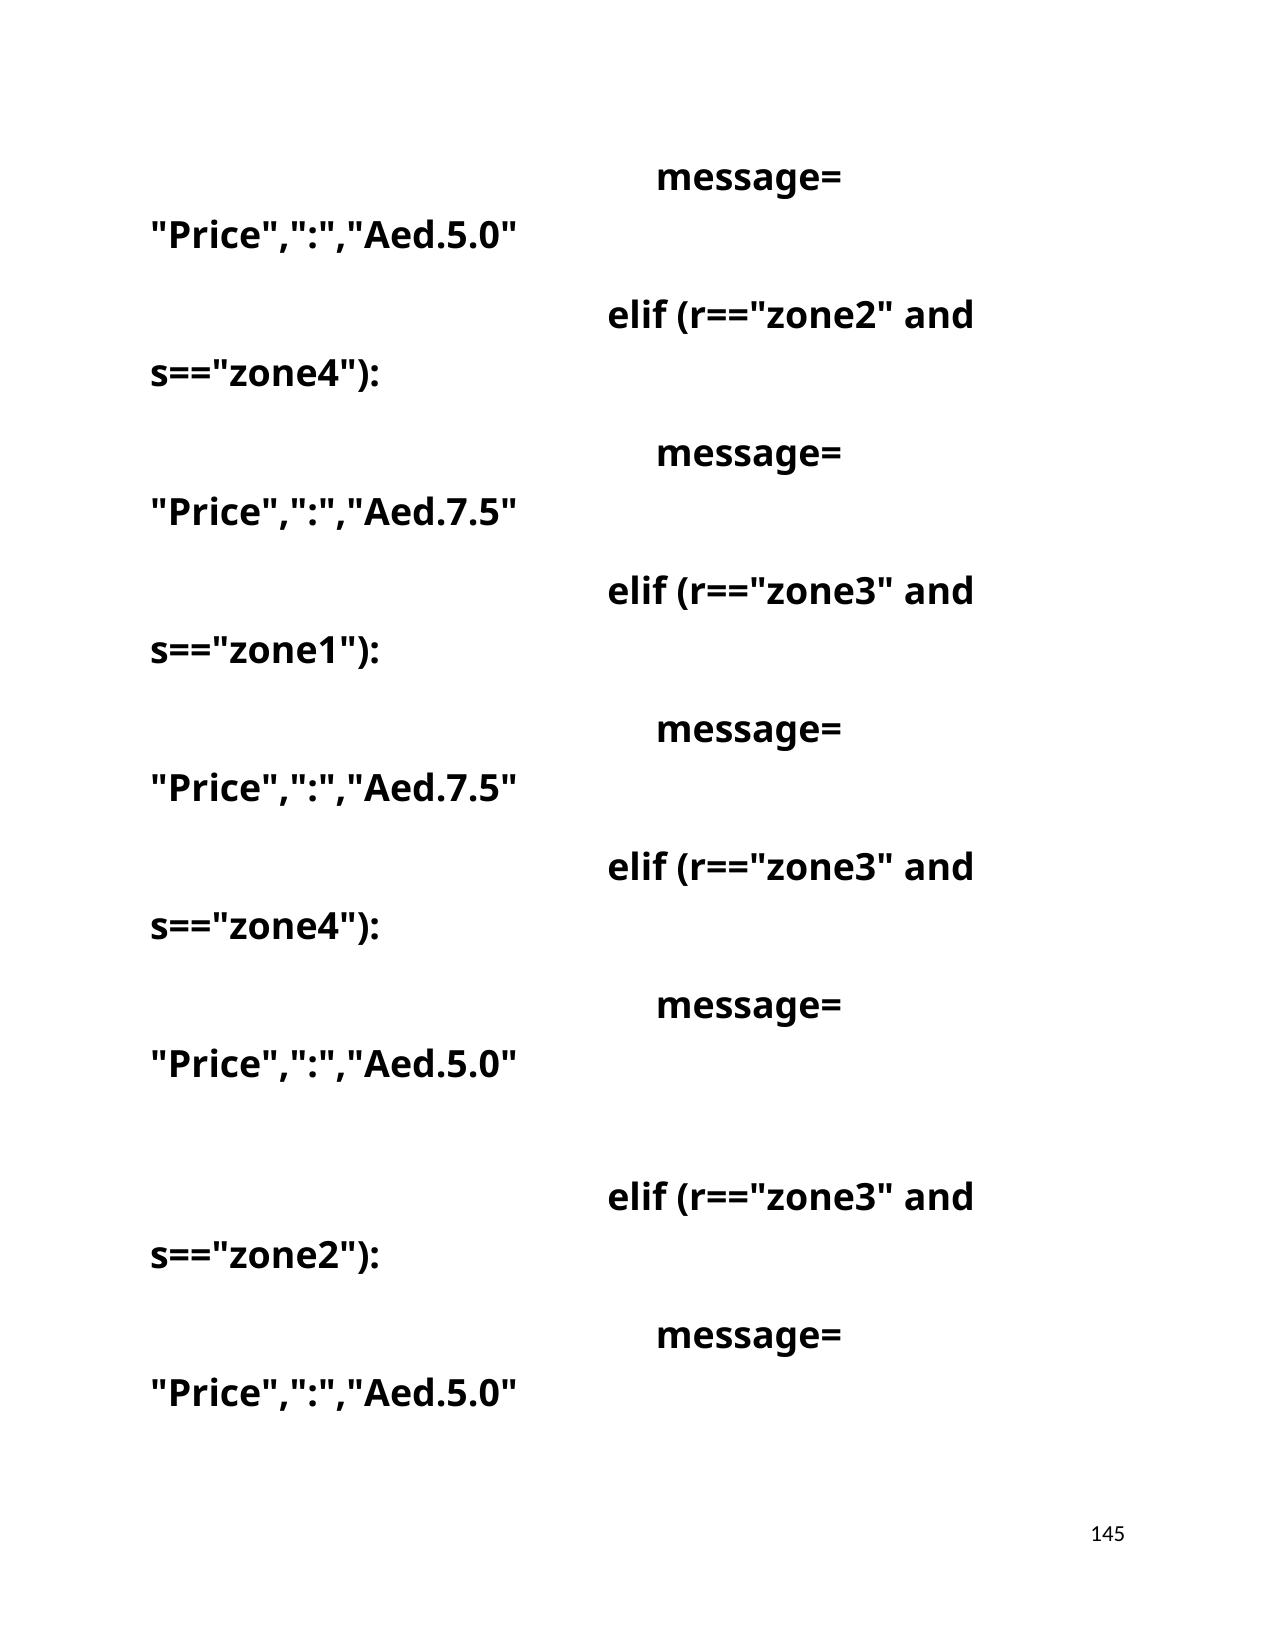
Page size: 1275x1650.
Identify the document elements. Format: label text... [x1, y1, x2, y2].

text message= "Price",":","Aed.5.0" [150, 1308, 1125, 1418]
text elif (r=="zone3" and s=="zone2"): [150, 1170, 1125, 1279]
text message= "Price",":","Aed.7.5" [150, 702, 1125, 812]
text message= "Price",":","Aed.7.5" [150, 426, 1125, 536]
text elif (r=="zone3" and s=="zone1"): [150, 564, 1125, 674]
text elif (r=="zone3" and s=="zone4"): [150, 841, 1125, 950]
text message= "Price",":","Aed.5.0" [150, 150, 1125, 260]
text elif (r=="zone2" and s=="zone4"): [150, 288, 1125, 398]
text message= "Price",":","Aed.5.0" [150, 979, 1125, 1088]
